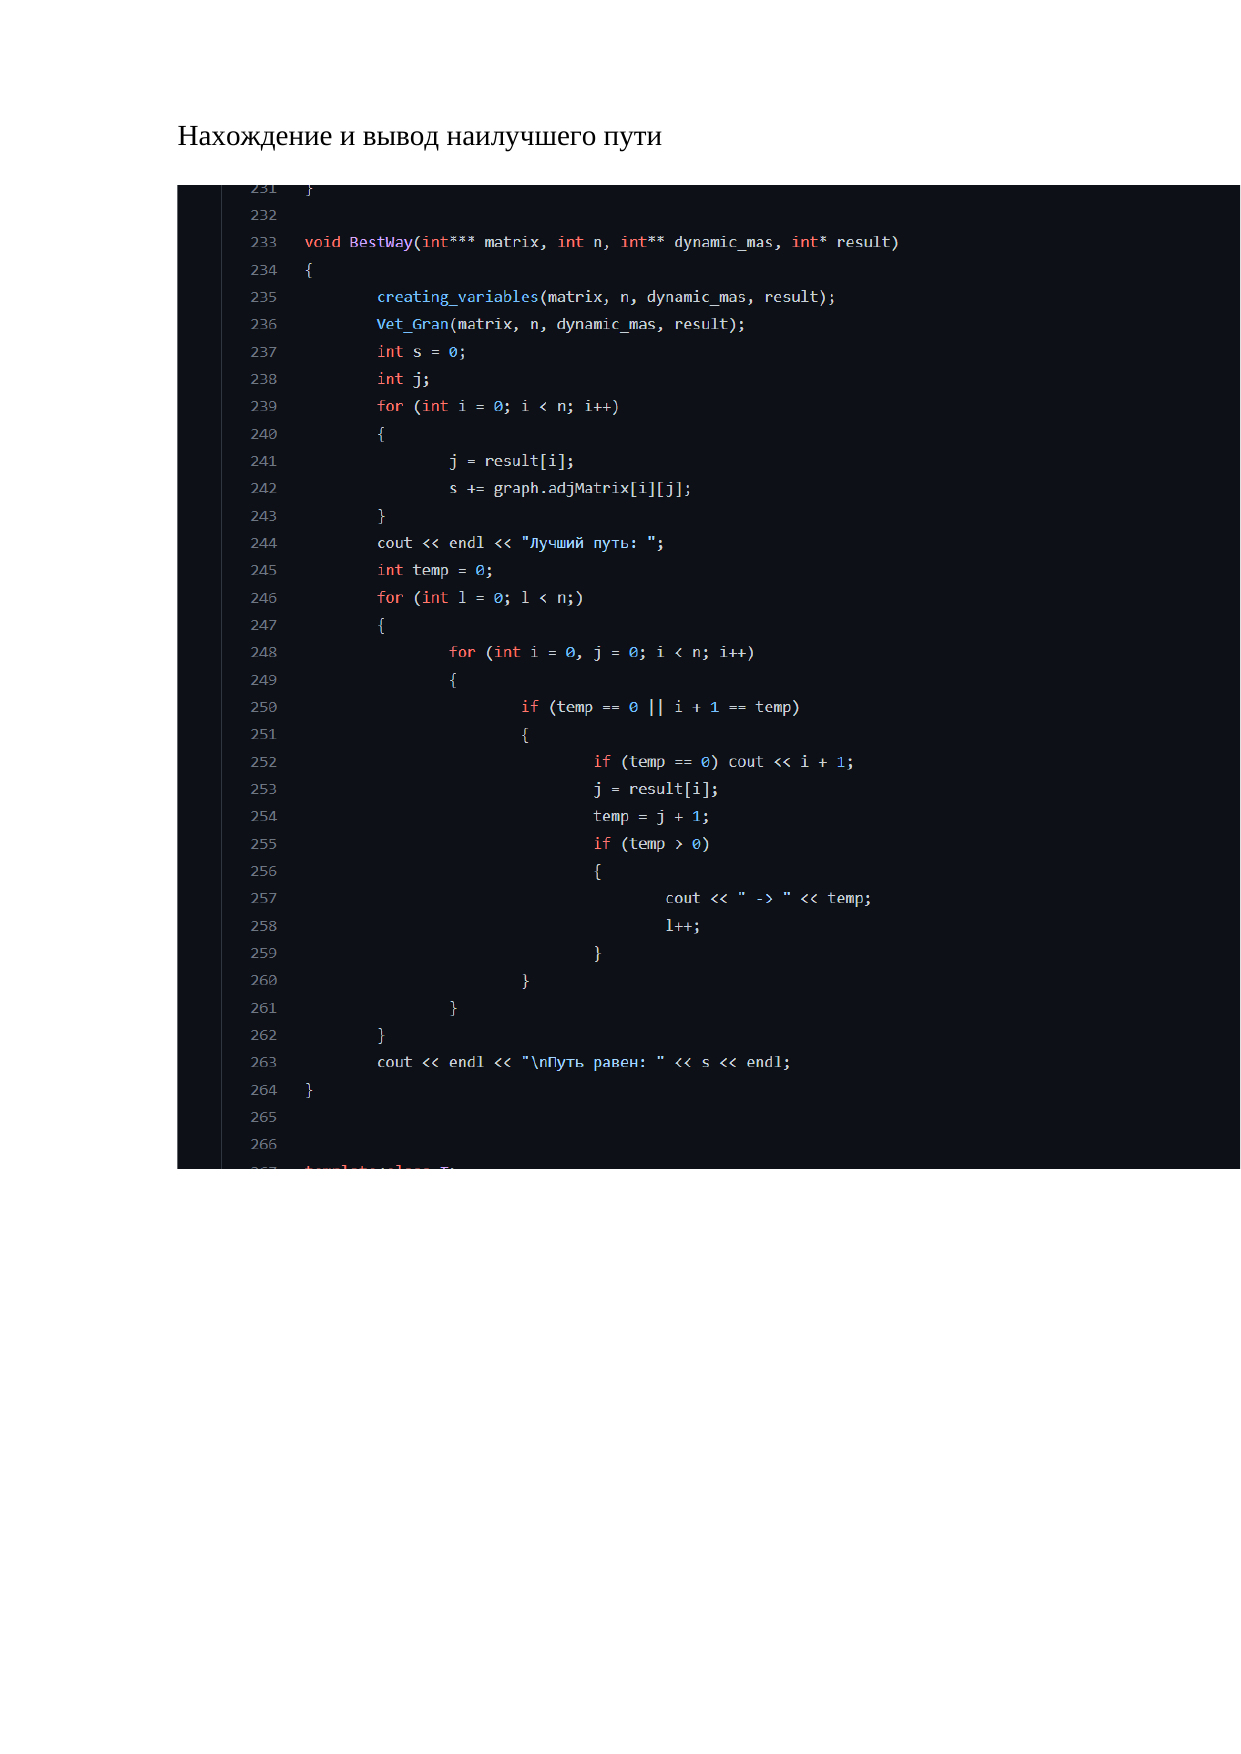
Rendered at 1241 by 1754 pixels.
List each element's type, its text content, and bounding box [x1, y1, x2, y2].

text Нахождение и вывод наилучшего пути [177, 118, 1152, 152]
picture [177, 185, 1241, 1169]
